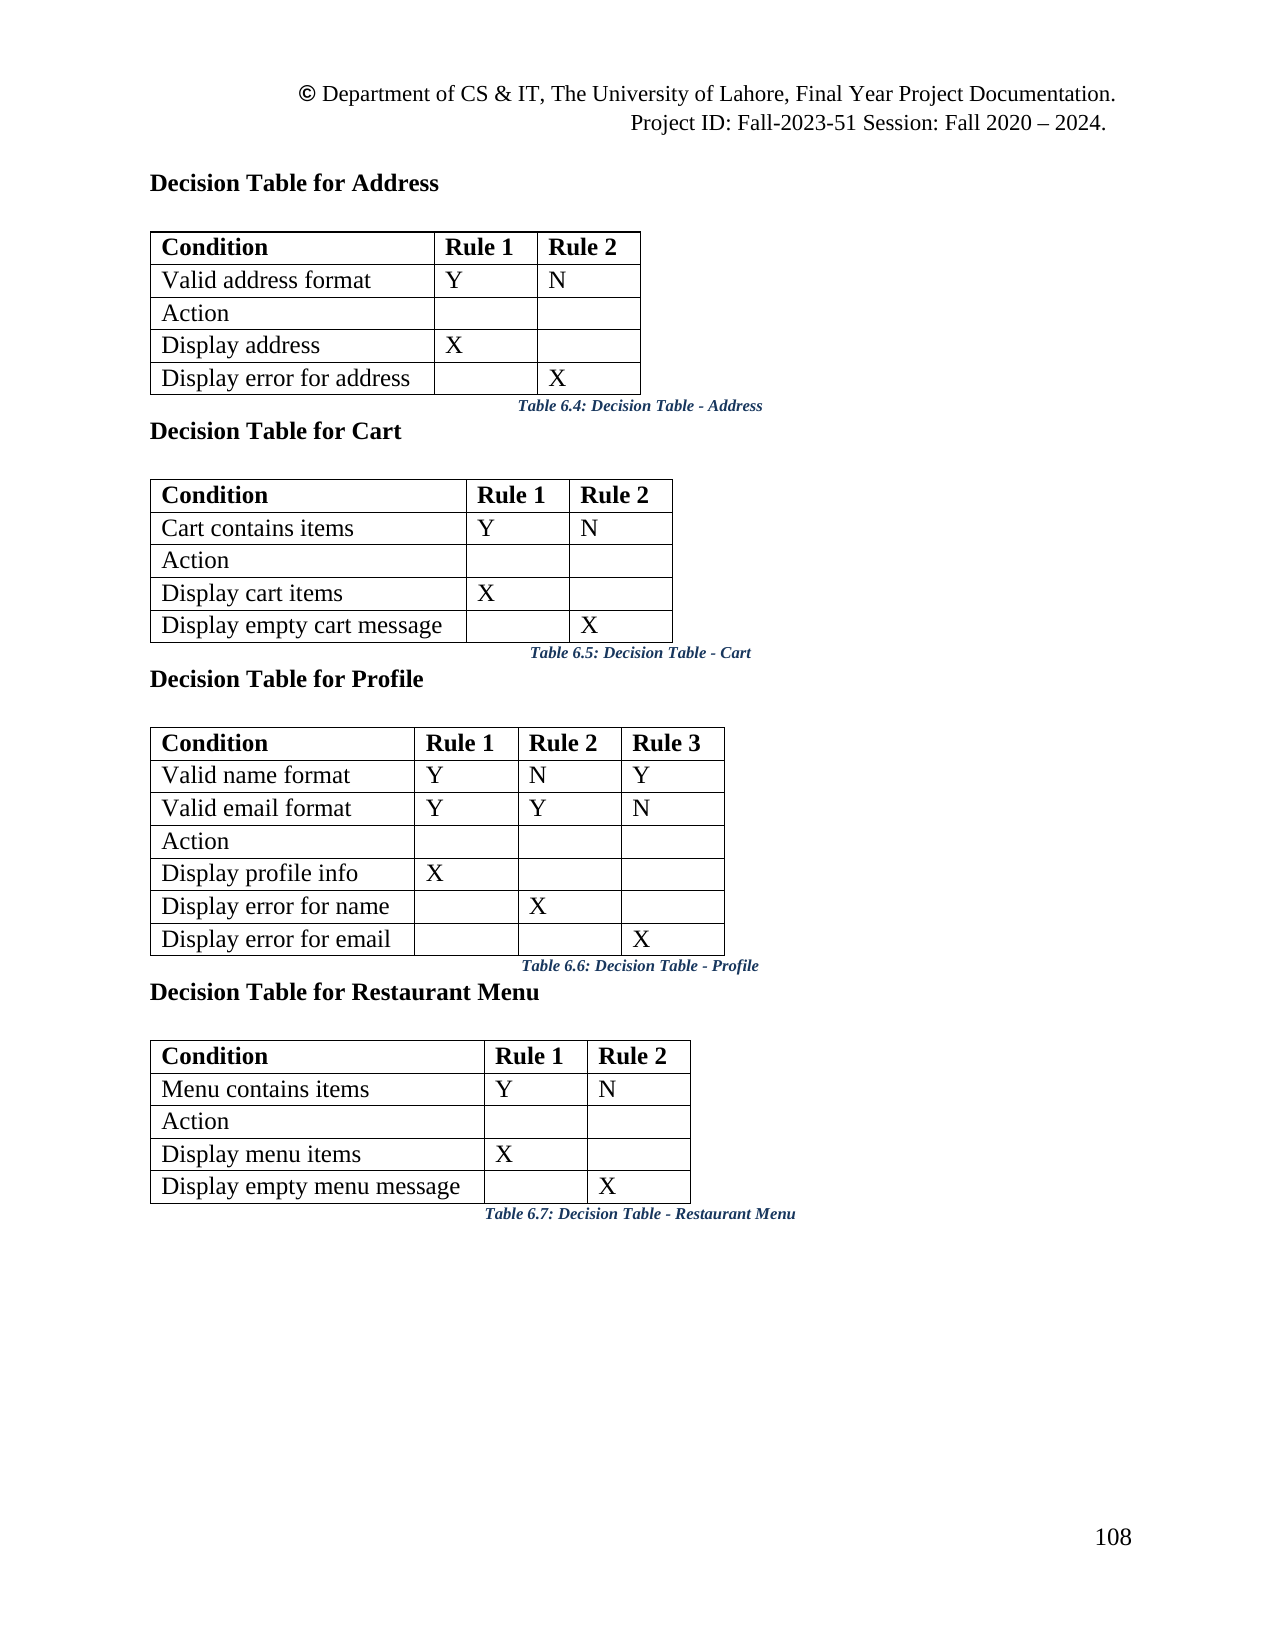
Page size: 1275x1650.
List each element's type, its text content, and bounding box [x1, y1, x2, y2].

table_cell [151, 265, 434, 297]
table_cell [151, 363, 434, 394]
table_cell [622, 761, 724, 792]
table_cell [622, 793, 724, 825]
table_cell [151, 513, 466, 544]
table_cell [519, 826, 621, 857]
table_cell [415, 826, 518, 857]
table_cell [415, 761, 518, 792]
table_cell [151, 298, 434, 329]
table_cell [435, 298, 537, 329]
subtitle Table 6.6: Decision Table - Profile [150, 956, 1132, 975]
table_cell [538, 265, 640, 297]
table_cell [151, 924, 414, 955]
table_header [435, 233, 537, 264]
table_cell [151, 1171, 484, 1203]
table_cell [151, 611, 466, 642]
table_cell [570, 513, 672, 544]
subtitle Table 6.7: Decision Table - Restaurant Menu [150, 1204, 1132, 1223]
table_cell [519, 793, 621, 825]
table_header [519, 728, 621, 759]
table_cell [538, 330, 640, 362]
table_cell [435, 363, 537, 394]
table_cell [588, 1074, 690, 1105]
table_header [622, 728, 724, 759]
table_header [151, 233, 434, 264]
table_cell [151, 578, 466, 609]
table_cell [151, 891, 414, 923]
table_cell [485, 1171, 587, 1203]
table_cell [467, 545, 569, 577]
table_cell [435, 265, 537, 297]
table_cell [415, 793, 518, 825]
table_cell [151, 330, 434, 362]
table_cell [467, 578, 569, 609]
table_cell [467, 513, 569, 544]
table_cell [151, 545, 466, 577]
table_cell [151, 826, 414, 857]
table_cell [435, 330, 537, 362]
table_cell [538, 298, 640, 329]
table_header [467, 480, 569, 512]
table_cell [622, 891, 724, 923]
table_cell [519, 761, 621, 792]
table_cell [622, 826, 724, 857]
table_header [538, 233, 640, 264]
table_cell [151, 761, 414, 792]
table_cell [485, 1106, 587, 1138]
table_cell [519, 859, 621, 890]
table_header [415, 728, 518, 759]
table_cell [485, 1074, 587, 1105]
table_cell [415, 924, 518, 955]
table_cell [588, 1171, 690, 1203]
subtitle Table 6.4: Decision Table - Address [150, 395, 1132, 414]
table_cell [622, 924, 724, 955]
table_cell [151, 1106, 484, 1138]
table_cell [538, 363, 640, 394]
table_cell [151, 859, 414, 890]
text Decision Table for Restaurant Menu [149, 977, 1132, 1006]
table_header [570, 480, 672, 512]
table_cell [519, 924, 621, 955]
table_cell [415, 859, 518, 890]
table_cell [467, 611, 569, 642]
text Decision Table for Profile [149, 664, 1132, 693]
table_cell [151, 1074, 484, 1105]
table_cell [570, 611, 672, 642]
subtitle Table 6.5: Decision Table - Cart [150, 643, 1132, 662]
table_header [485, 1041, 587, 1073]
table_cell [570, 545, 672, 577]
text Decision Table for Address [149, 168, 1132, 197]
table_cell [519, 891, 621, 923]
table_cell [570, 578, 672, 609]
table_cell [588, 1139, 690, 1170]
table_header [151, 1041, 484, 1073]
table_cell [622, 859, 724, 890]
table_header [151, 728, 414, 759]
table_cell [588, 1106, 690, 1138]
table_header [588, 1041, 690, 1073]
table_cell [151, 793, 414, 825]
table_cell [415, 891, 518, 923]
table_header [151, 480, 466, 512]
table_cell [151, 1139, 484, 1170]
text Decision Table for Cart [149, 416, 1132, 445]
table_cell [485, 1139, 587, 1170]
